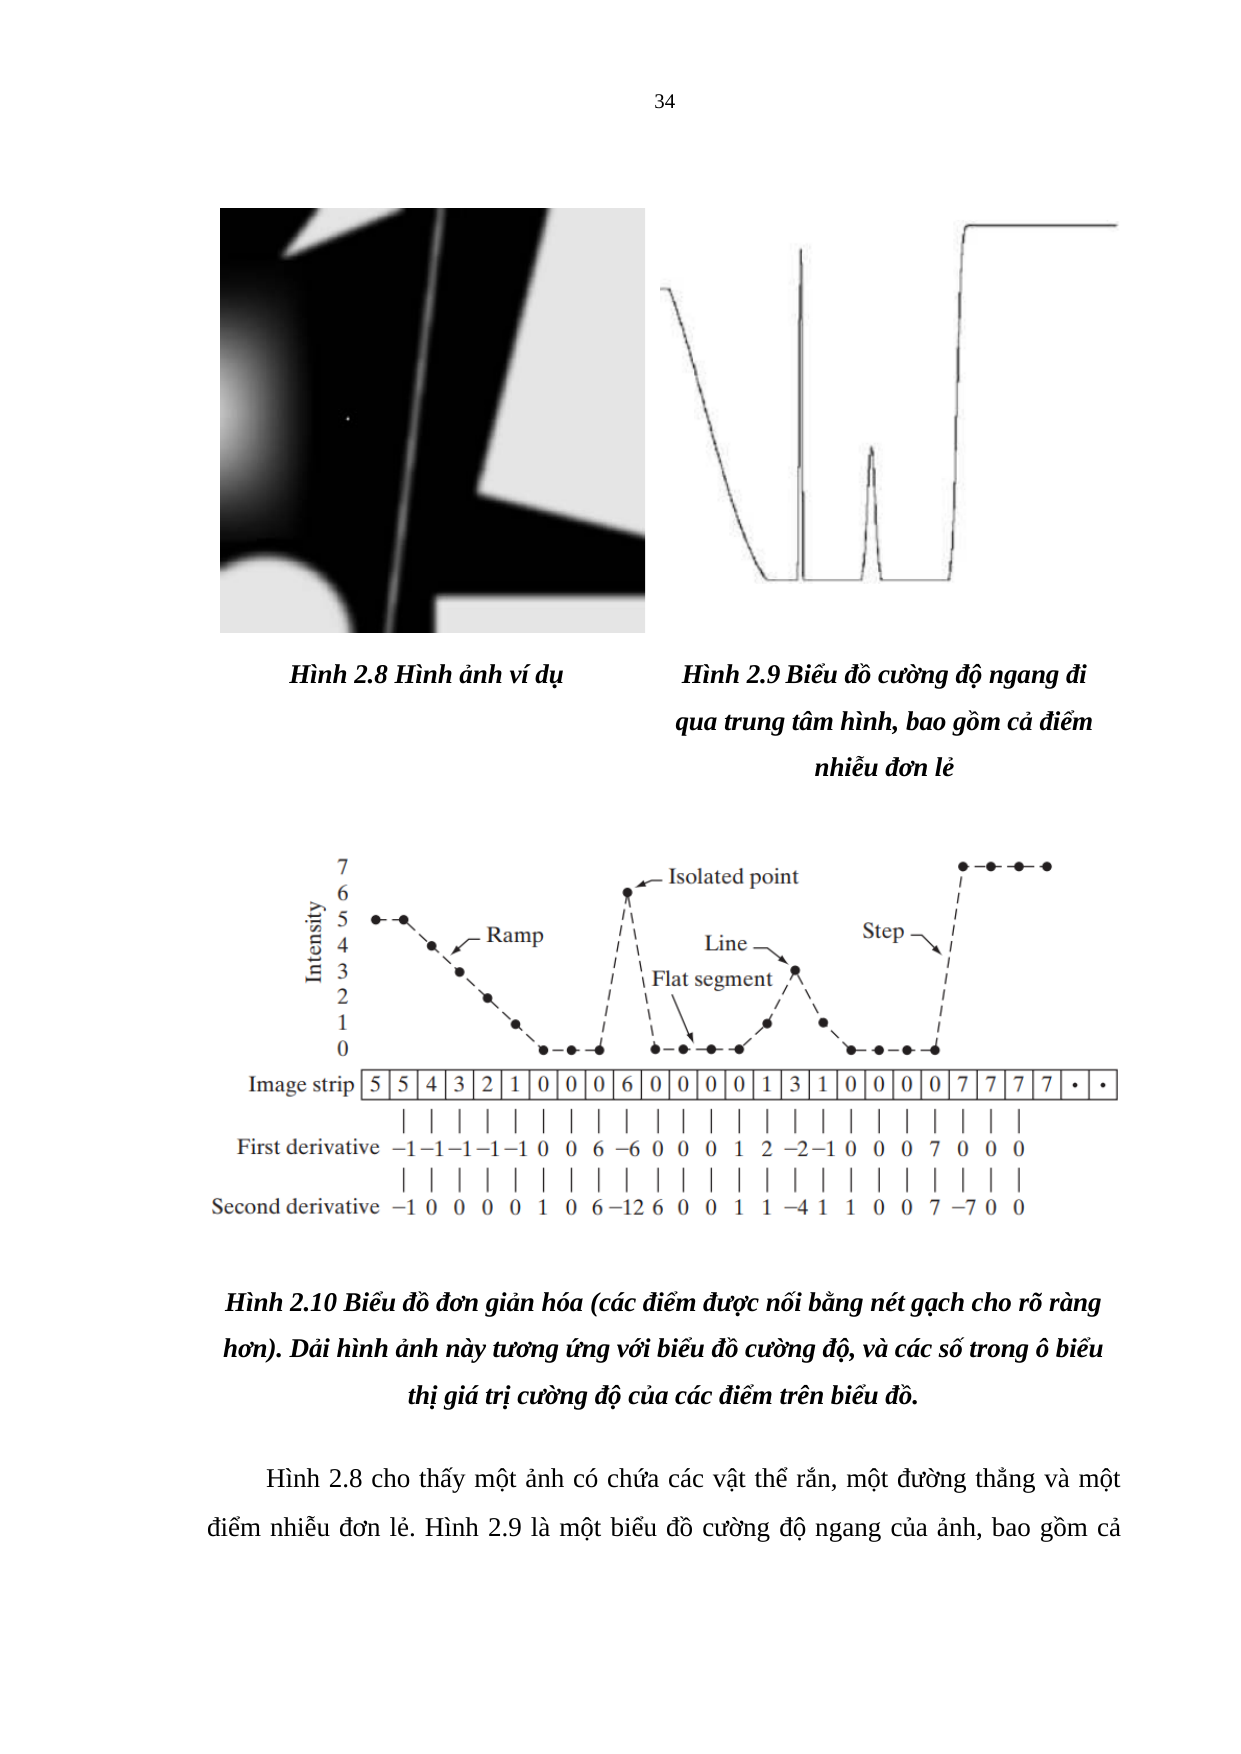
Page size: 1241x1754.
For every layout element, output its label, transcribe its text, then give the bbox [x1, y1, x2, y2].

table_header Hình 2.9 Biểu đồ cường độ ngang đi qua trung tâm hình, bao gồm cả điểm nhiễu đơn lẻ [649, 207, 1122, 811]
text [207, 1462, 1122, 1542]
table_header Hình 2.8 Hình ảnh ví dụ [207, 207, 649, 811]
picture [206, 848, 1123, 1223]
picture [218, 206, 646, 633]
text Hình 2.10 Biểu đồ đơn giản hóa (các điểm được nối bằng nét gạch cho rõ ràng hơn). Dải hình ảnh này tương ứng với biểu đồ cường độ, và các số trong ô biểu thị giá trị cường độ của các điểm trên biểu đồ. [207, 1286, 1122, 1410]
picture [660, 206, 1121, 585]
